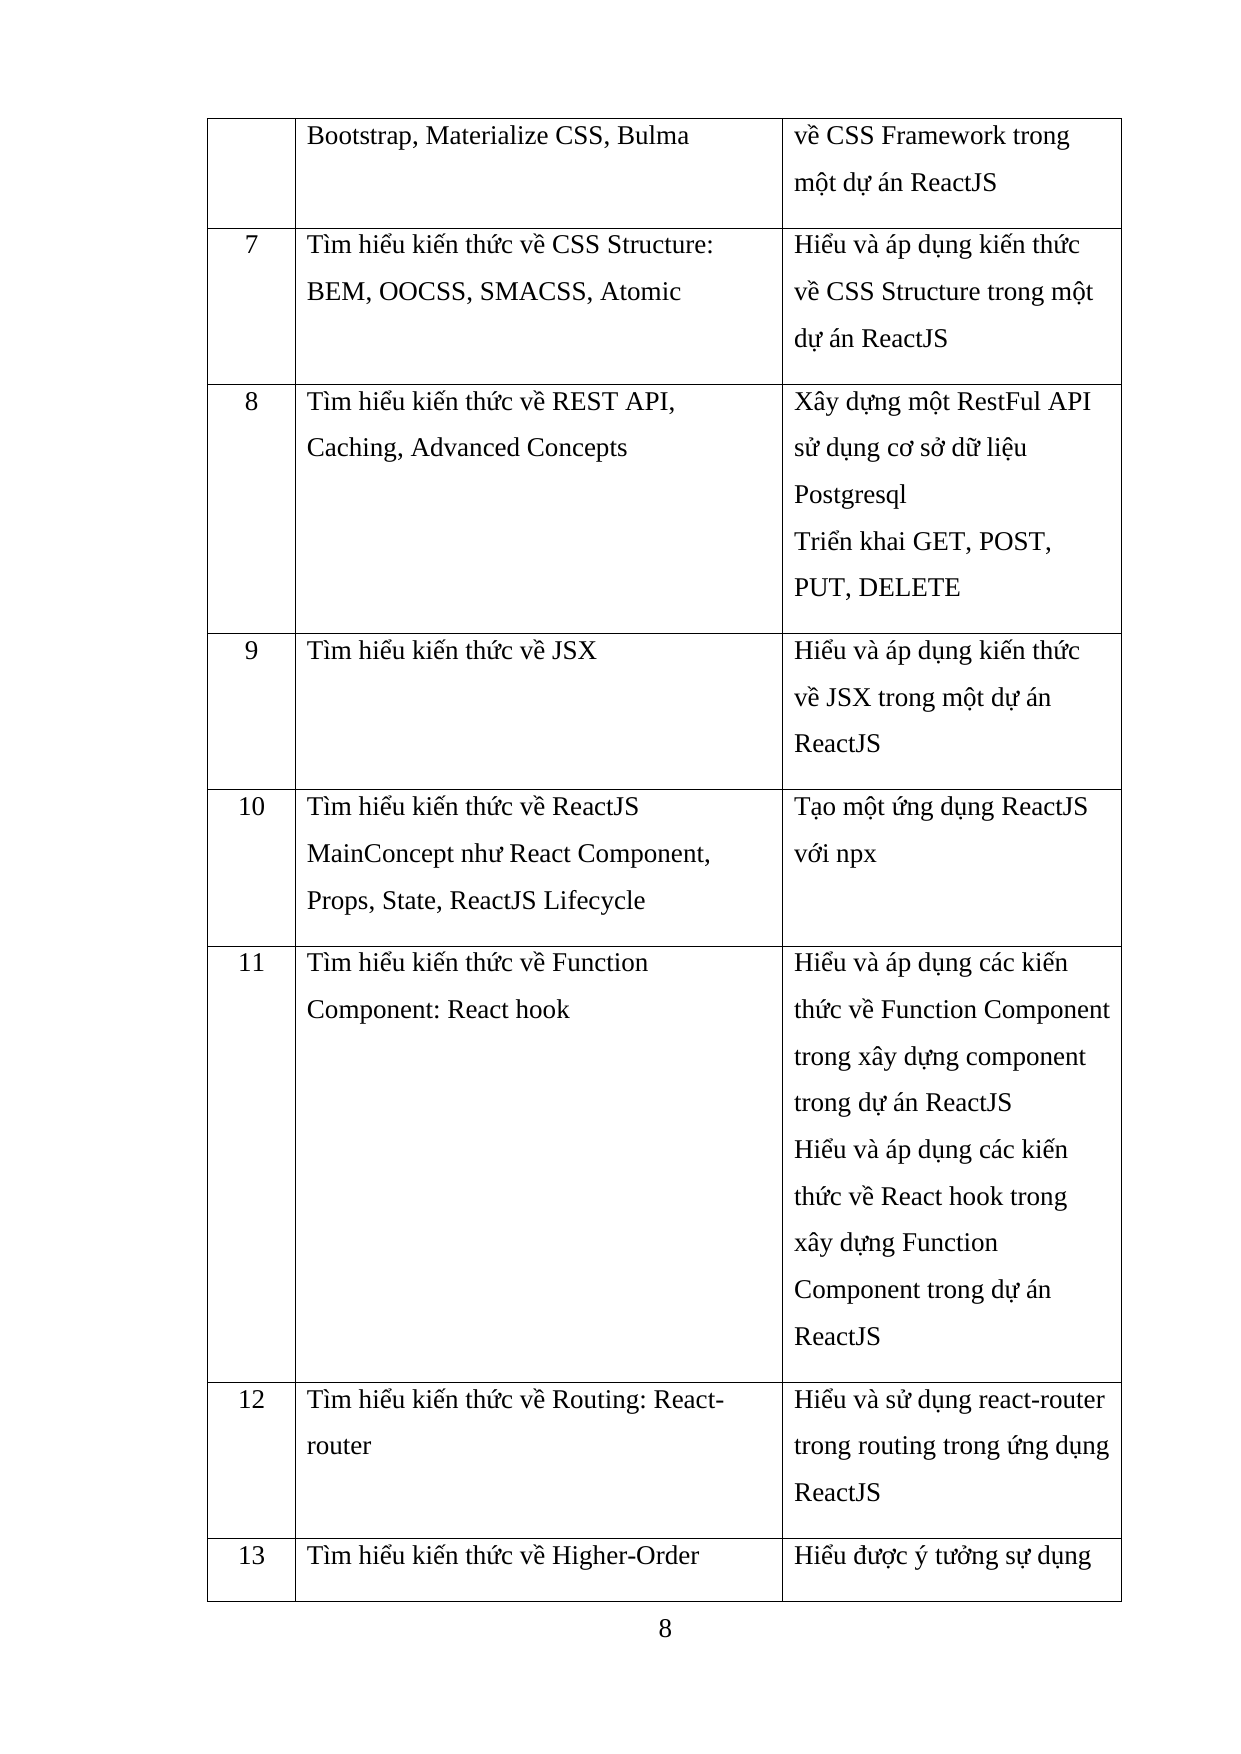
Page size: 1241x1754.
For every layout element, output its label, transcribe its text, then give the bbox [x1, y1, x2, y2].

table_cell Hiểu và sử dụng react-router trong routing trong ứng dụng ReactJS [783, 1383, 1121, 1538]
table_cell Xây dựng một RestFul API sử dụng cơ sở dữ liệu Postgresql Triển khai GET, POST, PUT, DELETE [783, 385, 1121, 633]
table_cell Tìm hiểu kiến thức về ReactJS MainConcept như React Component, Props, State, ReactJS Lifecycle [296, 790, 782, 946]
table_cell Tìm hiểu kiến thức về JSX [296, 634, 782, 789]
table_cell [783, 1539, 1121, 1601]
table_cell 9 [208, 634, 295, 789]
table_cell Hiểu và áp dụng kiến thức về JSX trong một dự án ReactJS [783, 634, 1121, 789]
table_cell 7 [208, 229, 295, 384]
table_cell 11 [208, 947, 295, 1382]
table_cell 8 [208, 385, 295, 633]
table_cell Tìm hiểu kiến thức về CSS Structure: BEM, OOCSS, SMACSS, Atomic [296, 229, 782, 384]
table_cell 6 [208, 119, 295, 228]
table_cell 12 [208, 1383, 295, 1538]
table_cell 10 [208, 790, 295, 946]
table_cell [296, 1539, 782, 1601]
table_cell Tìm hiểu kiến thức về Routing: React-router [296, 1383, 782, 1538]
table_cell 13 [208, 1539, 295, 1601]
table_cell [296, 119, 782, 228]
table_cell Tạo một ứng dụng ReactJS với npx [783, 790, 1121, 946]
table_cell Hiểu và áp dụng kiến thức về CSS Structure trong một dự án ReactJS [783, 229, 1121, 384]
table_cell Hiểu và áp dụng các kiến thức về Function Component trong xây dựng component trong dự án ReactJS Hiểu và áp dụng các kiến thức về React hook trong xây dựng Function Component trong dự án ReactJS [783, 947, 1121, 1382]
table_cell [783, 119, 1121, 228]
table_cell Tìm hiểu kiến thức về REST API, Caching, Advanced Concepts [296, 385, 782, 633]
table_cell Tìm hiểu kiến thức về Function Component: React hook [296, 947, 782, 1382]
